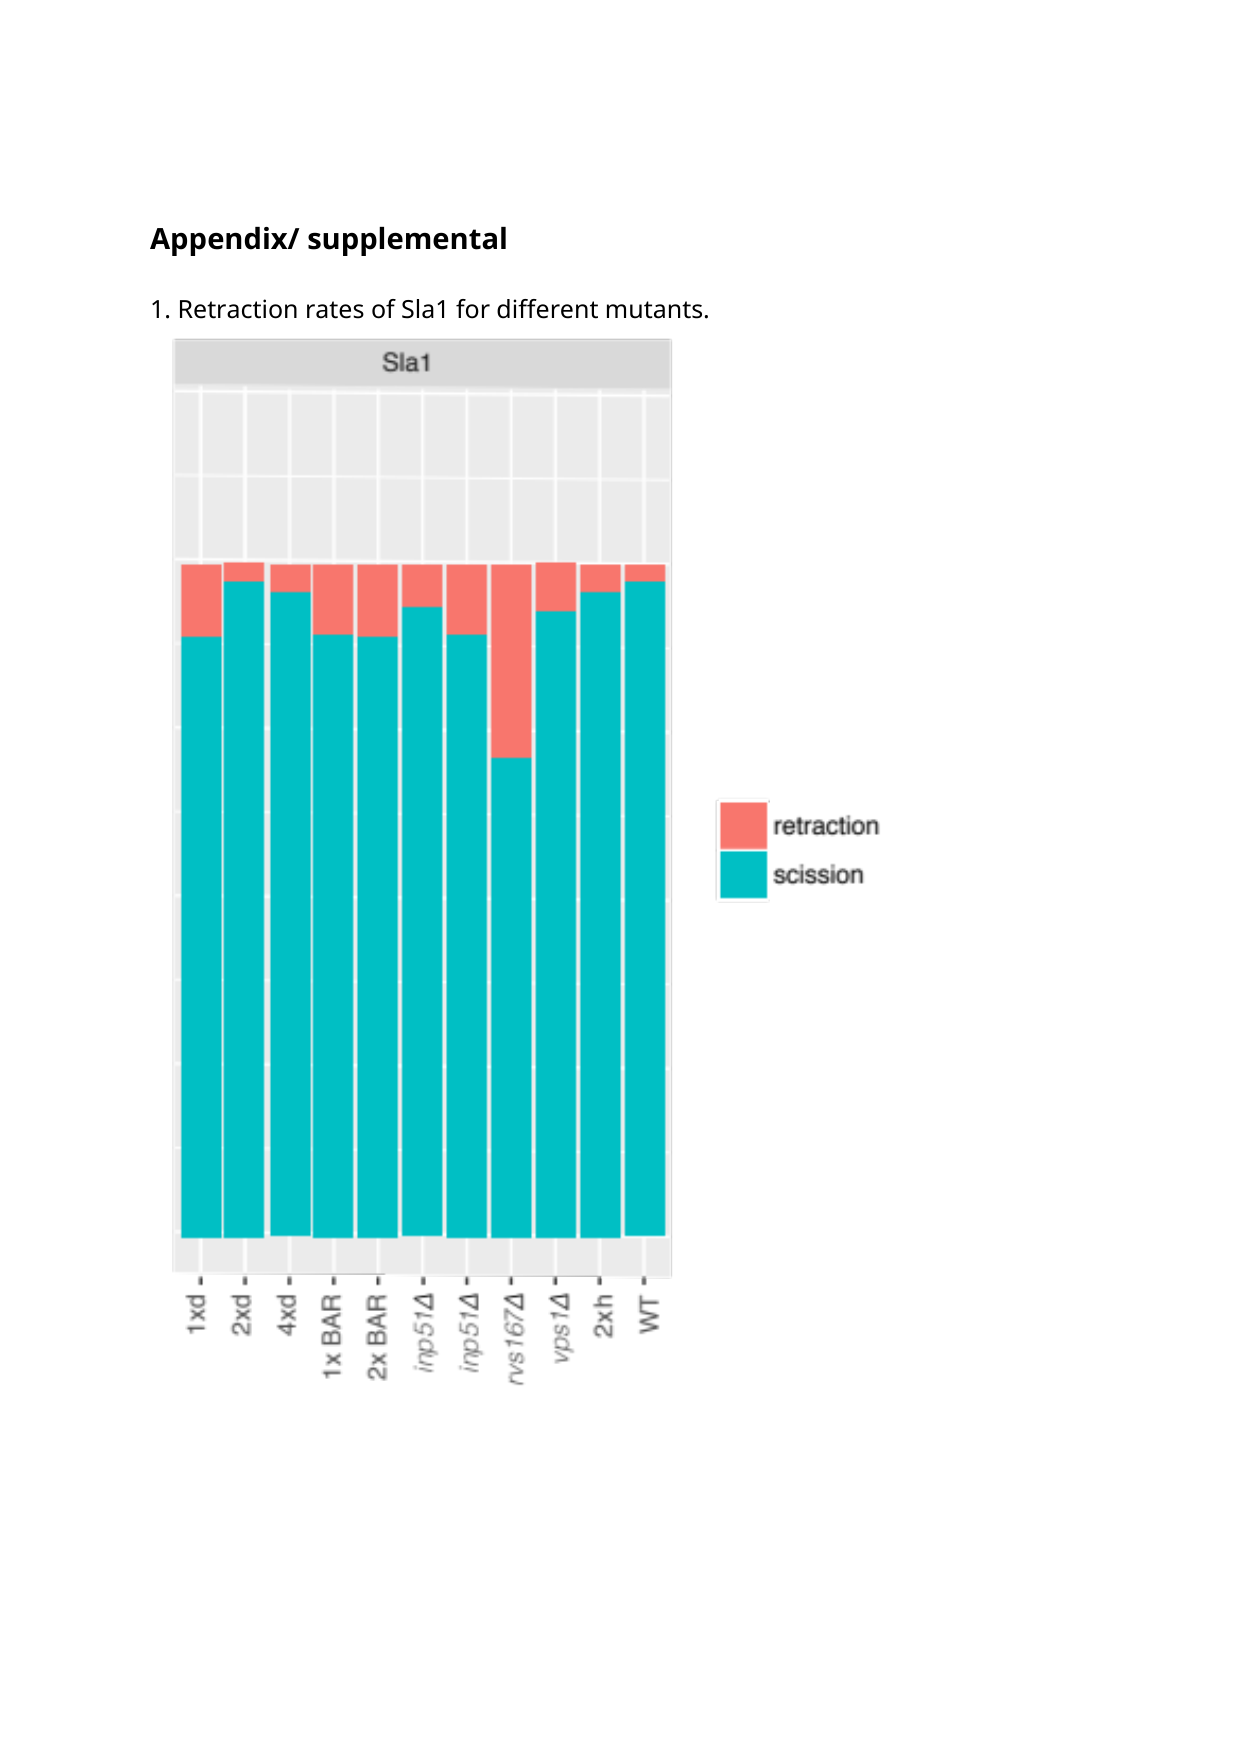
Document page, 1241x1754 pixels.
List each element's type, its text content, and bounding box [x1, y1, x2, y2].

text Appendix/ supplemental [150, 218, 1110, 258]
text 1. Retraction rates of Sla1 for different mutants. [150, 292, 1110, 326]
